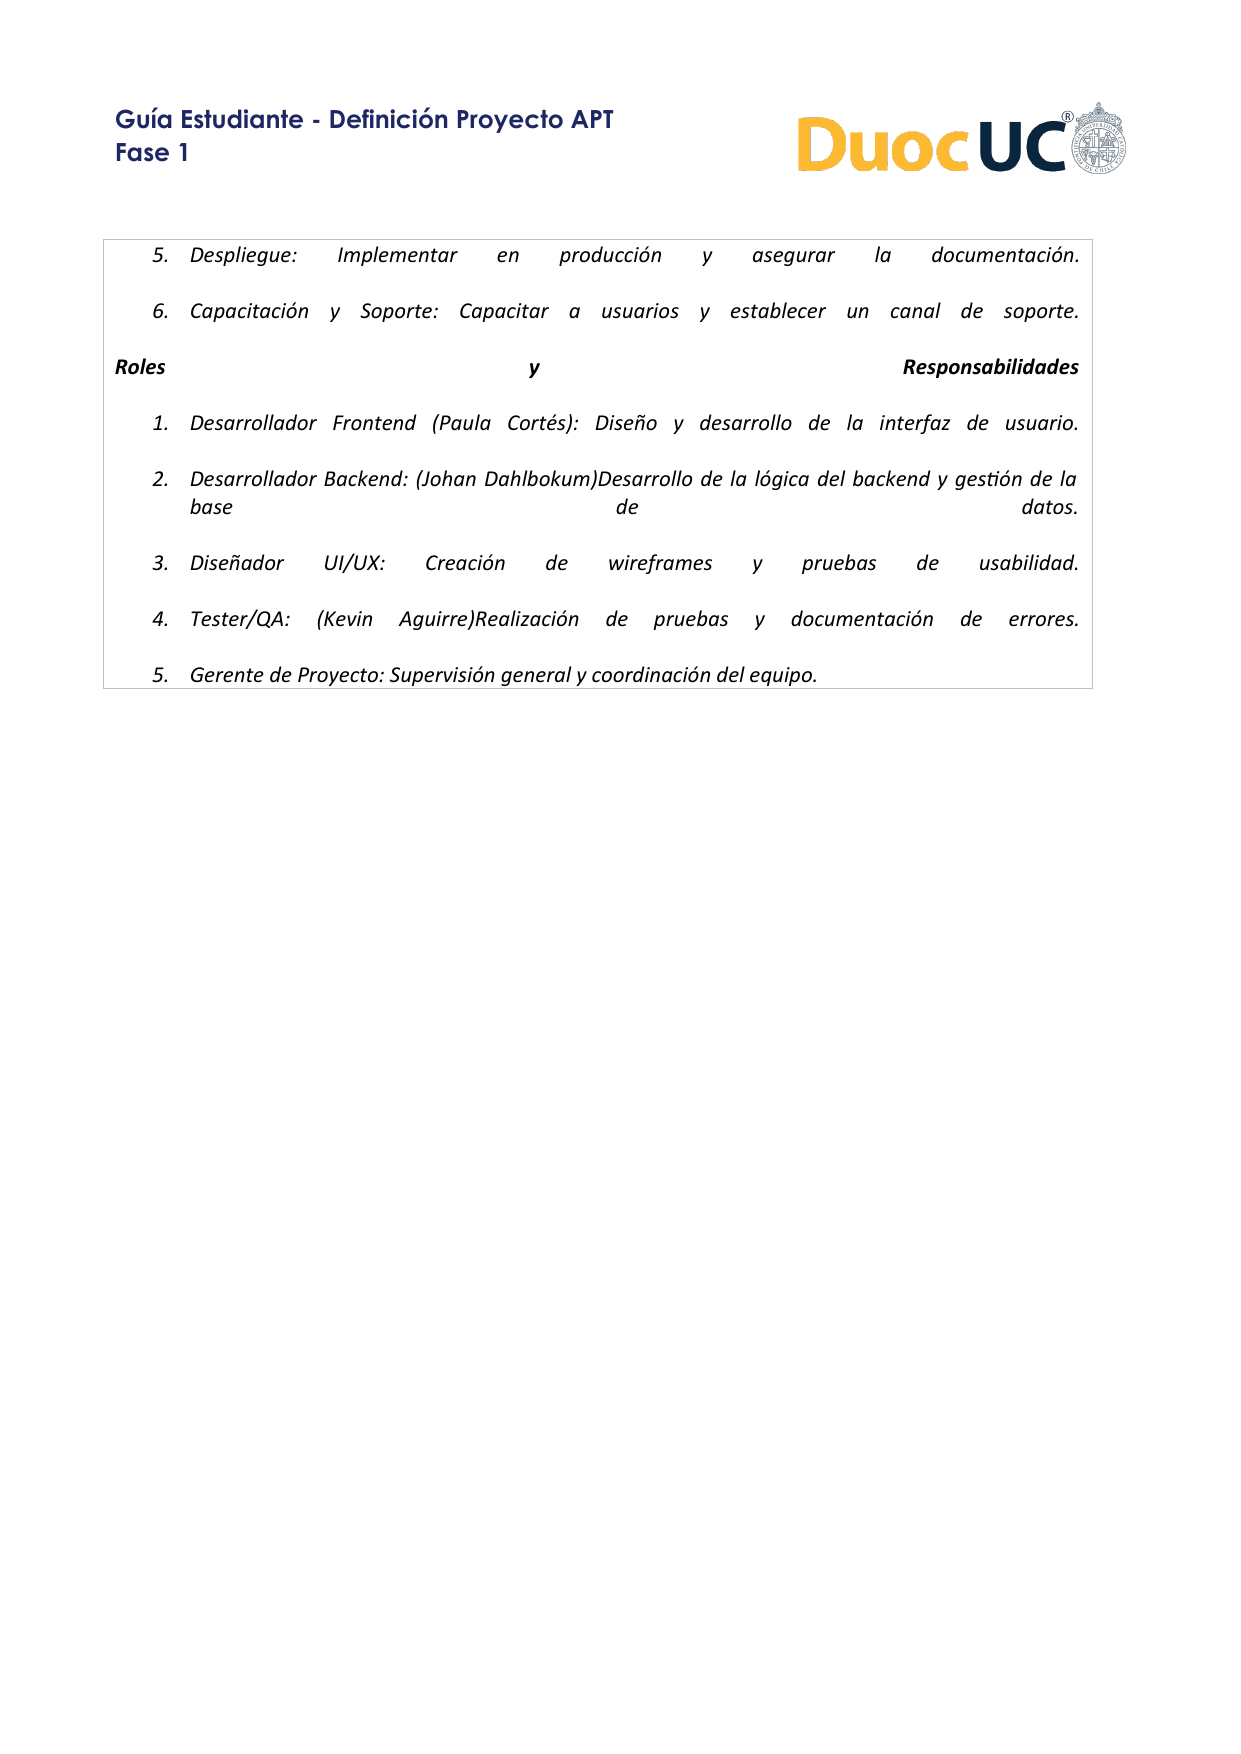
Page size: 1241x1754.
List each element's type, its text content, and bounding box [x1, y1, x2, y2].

picture [798, 102, 1126, 174]
